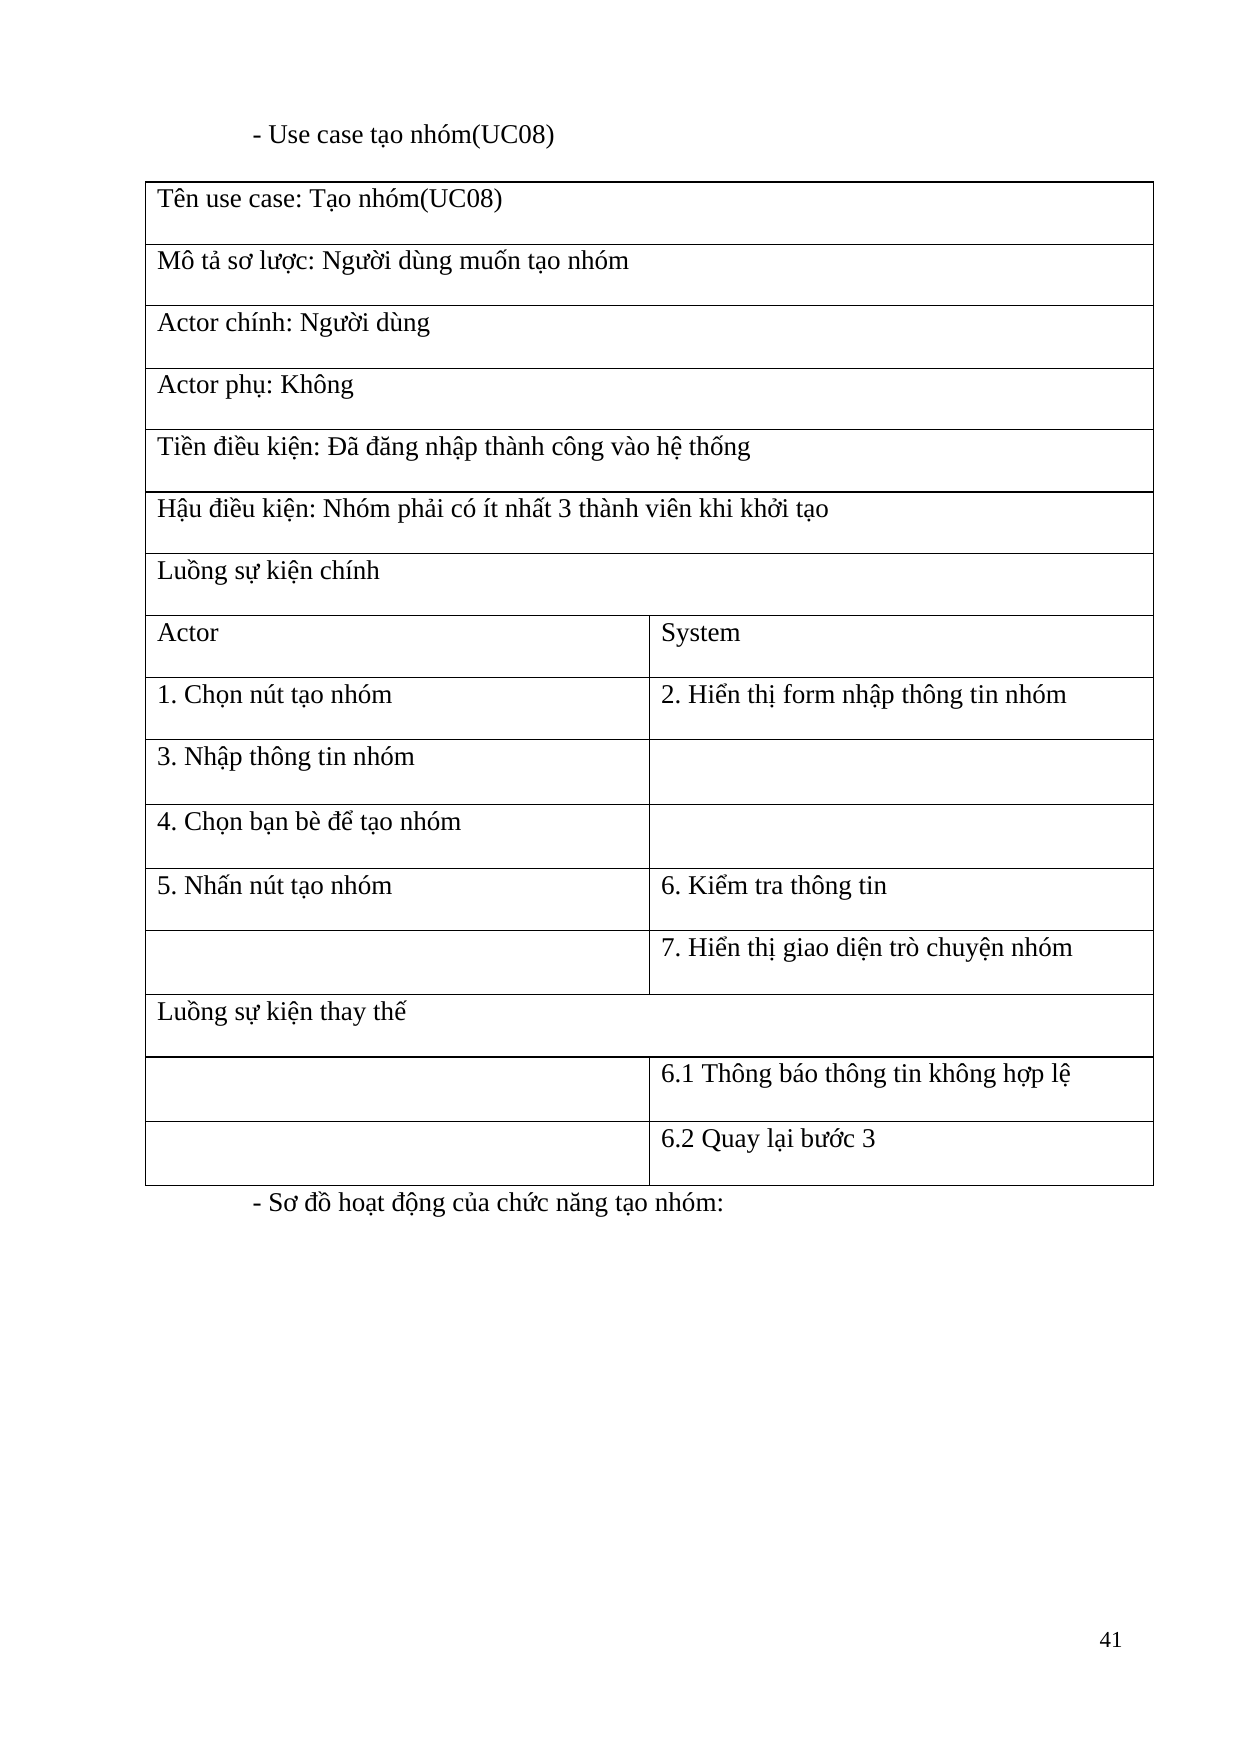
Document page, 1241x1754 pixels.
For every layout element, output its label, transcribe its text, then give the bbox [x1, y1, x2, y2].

table_cell [146, 931, 649, 994]
table_cell [650, 805, 1153, 868]
table_cell [146, 1122, 649, 1185]
text - Use case tạo nhóm(UC08) [177, 118, 1122, 149]
table_header Tên use case: Tạo nhóm(UC08) [146, 183, 1153, 243]
text - Sơ đồ hoạt động của chức năng tạo nhóm: [177, 1186, 1122, 1217]
table_cell Actor chính: Người dùng [146, 306, 1153, 367]
table_cell Luồng sự kiện chính [146, 554, 1153, 615]
table_cell 5. Nhấn nút tạo nhóm [146, 869, 649, 930]
table_cell [650, 740, 1153, 804]
table_cell Luồng sự kiện thay thế [146, 995, 1153, 1056]
table_cell Mô tả sơ lược: Người dùng muốn tạo nhóm [146, 245, 1153, 305]
table_cell 3. Nhập thông tin nhóm [146, 740, 649, 804]
table_cell 7. Hiển thị giao diện trò chuyện nhóm [650, 931, 1153, 994]
table_cell 6.1 Thông báo thông tin không hợp lệ [650, 1058, 1153, 1121]
table_cell 6. Kiểm tra thông tin [650, 869, 1153, 930]
table_cell [146, 1058, 649, 1121]
table_cell Tiền điều kiện: Đã đăng nhập thành công vào hệ thống [146, 430, 1153, 491]
table_cell System [650, 616, 1153, 677]
table_cell 4. Chọn bạn bè để tạo nhóm [146, 805, 649, 868]
table_cell Actor [146, 616, 649, 677]
table_cell Hậu điều kiện: Nhóm phải có ít nhất 3 thành viên khi khởi tạo [146, 493, 1153, 553]
table_cell 6.2 Quay lại bước 3 [650, 1122, 1153, 1185]
table_cell 1. Chọn nút tạo nhóm [146, 678, 649, 739]
table_cell 2. Hiển thị form nhập thông tin nhóm [650, 678, 1153, 739]
table_cell Actor phụ: Không [146, 369, 1153, 429]
